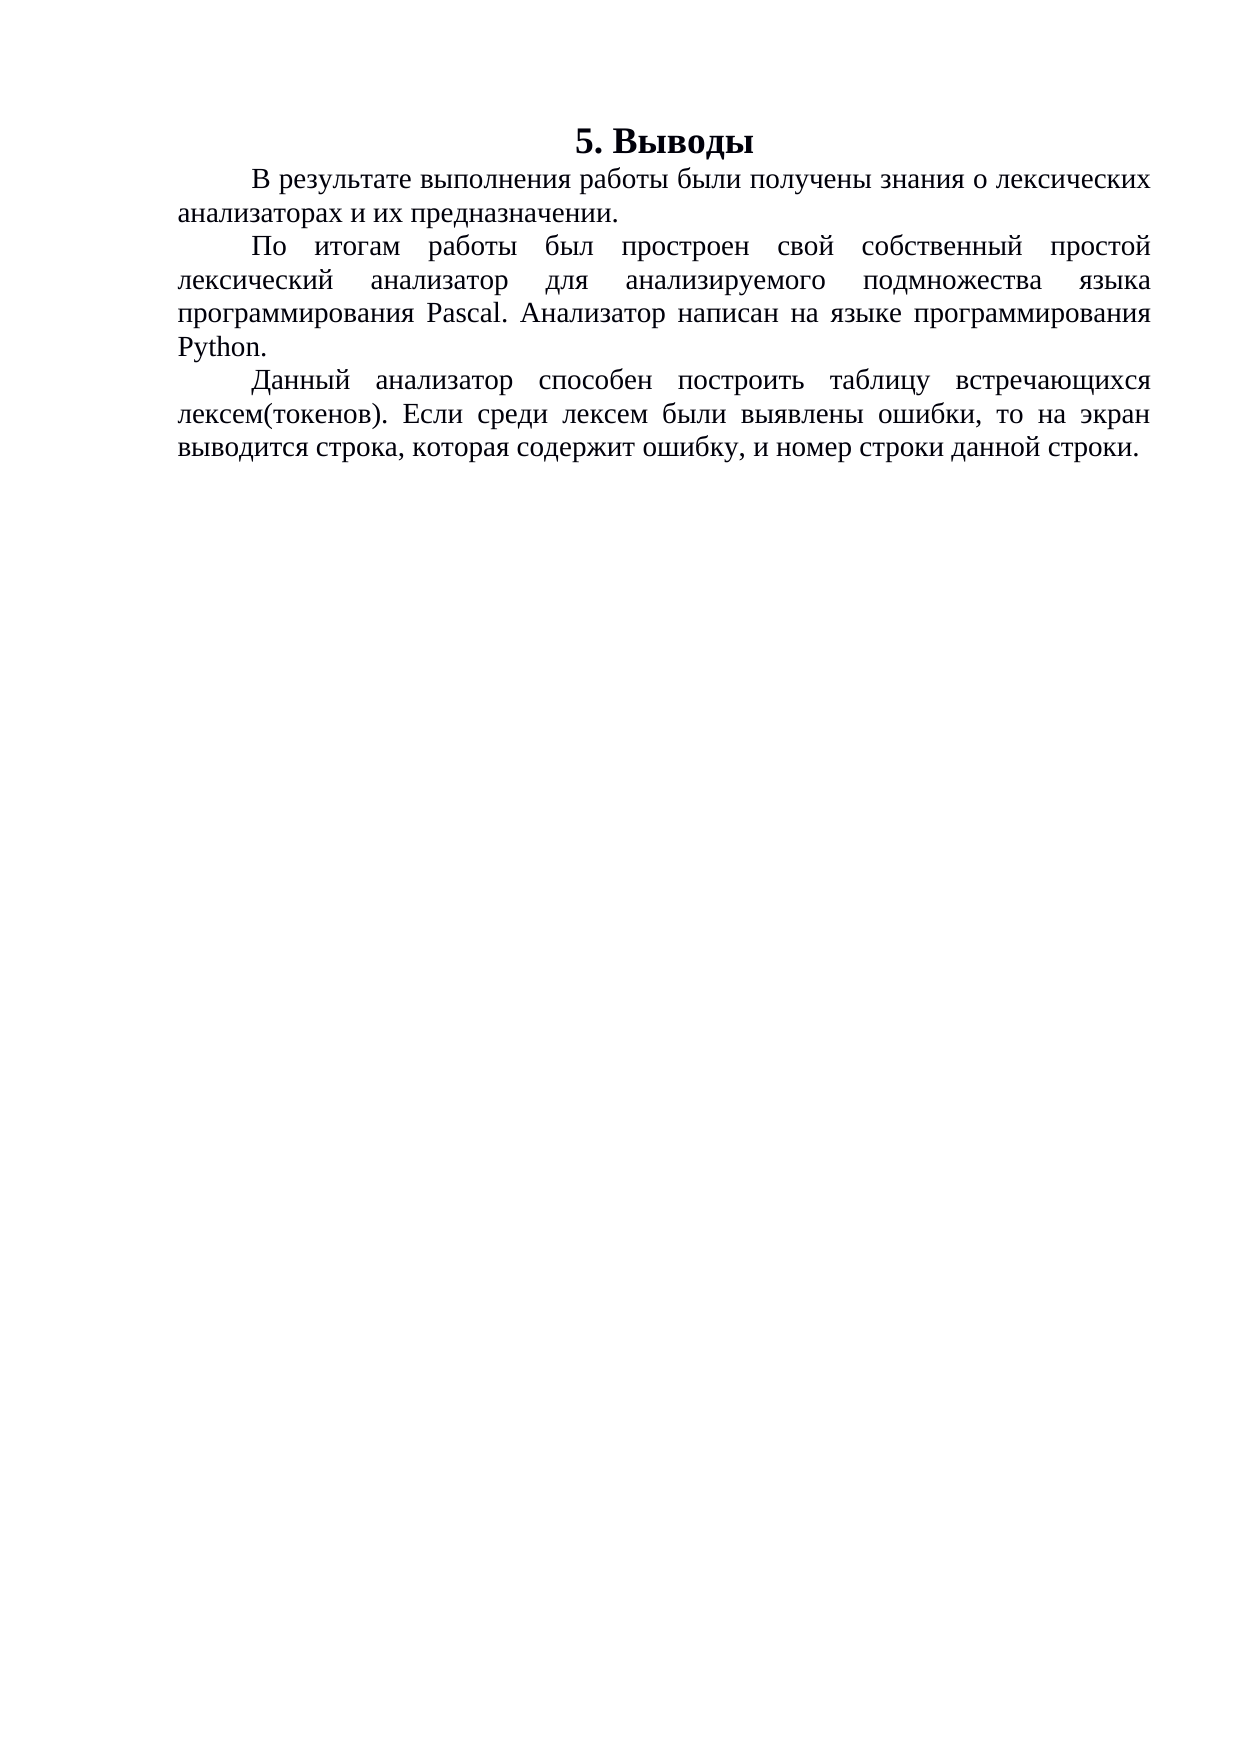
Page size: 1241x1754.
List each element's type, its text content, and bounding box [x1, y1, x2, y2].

text По итогам работы был простроен свой собственный простой лексический анализатор для анализируемого подмножества языка программирования Pascal. Анализатор написан на языке программирования Python. [177, 228, 1152, 362]
text Данный анализатор способен построить таблицу встречающихся лексем(токенов). Если среди лексем были выявлены ошибки, то на экран выводится строка, которая содержит ошибку, и номер строки данной строки. [177, 362, 1152, 463]
text 5. Выводы [177, 118, 1152, 161]
text В результате выполнения работы были получены знания о лексических анализаторах и их предназначении. [177, 161, 1152, 228]
